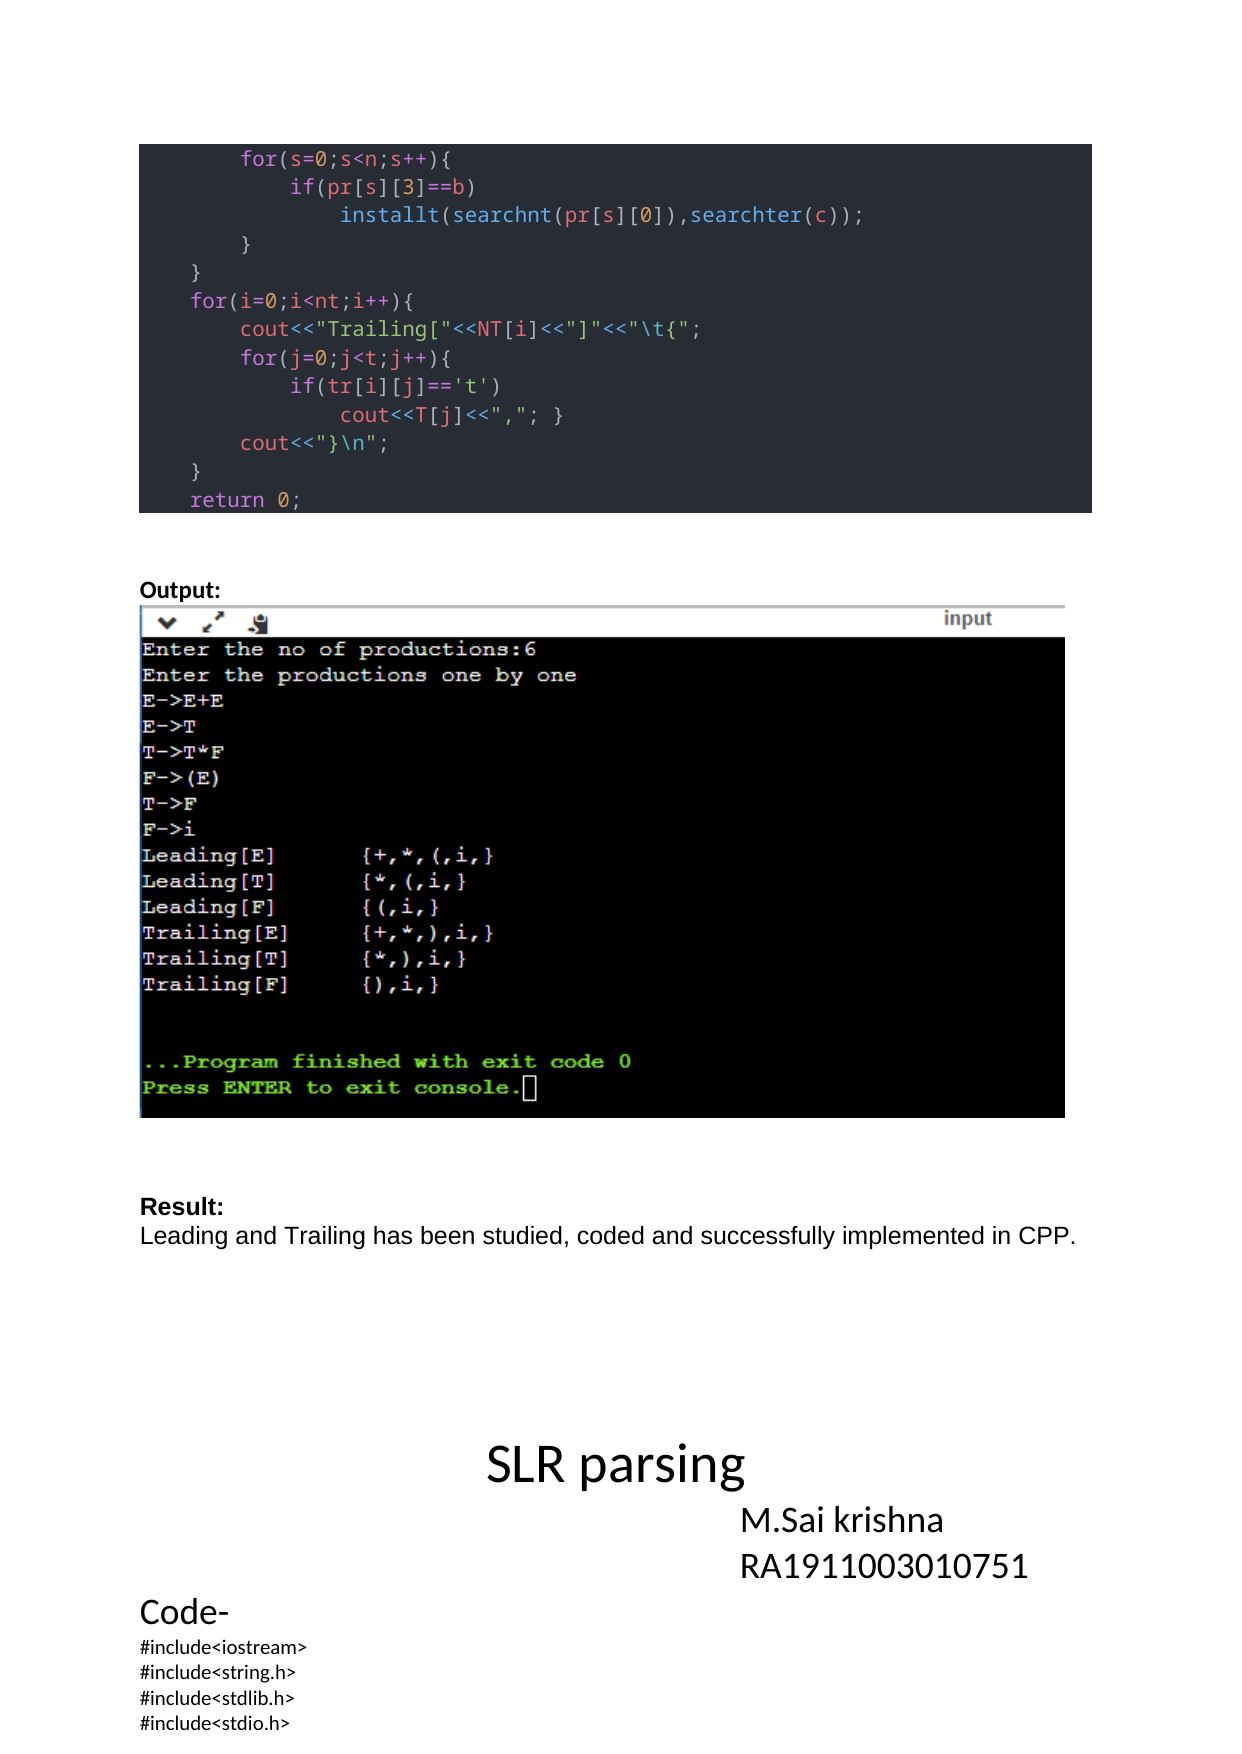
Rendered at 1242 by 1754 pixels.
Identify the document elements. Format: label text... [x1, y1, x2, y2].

text M.Sai krishna [664, 1496, 1092, 1542]
text #include<stdlib.h> [139, 1685, 1092, 1710]
text RA1911003010751 [664, 1542, 1092, 1588]
text cout<<T[j]<<","; } [139, 400, 1092, 428]
text } [139, 457, 1092, 485]
text for(j=0;j<t;j++){ [139, 343, 1092, 371]
picture [139, 605, 1065, 1118]
text } [139, 257, 1092, 286]
text cout<<"}\n"; [139, 428, 1092, 457]
text return 0; [139, 485, 1092, 513]
text if(pr[s][3]==b) [139, 172, 1092, 201]
text for(s=0;s<n;s++){ [139, 144, 1092, 172]
text Code- [139, 1588, 1092, 1634]
text if(tr[i][j]=='t') [139, 371, 1092, 400]
text cout<<"Trailing["<<NT[i]<<"]"<<"\t{"; [139, 314, 1092, 343]
text Result: [139, 1192, 1092, 1221]
text Leading and Trailing has been studied, coded and successfully implemented in CPP. [139, 1221, 1092, 1250]
text #include<string.h> [139, 1659, 1092, 1685]
text #include<stdio.h> [139, 1710, 1092, 1736]
text installt(searchnt(pr[s][0]),searchter(c)); [139, 201, 1092, 229]
text Output: [139, 574, 1092, 605]
text } [139, 229, 1092, 257]
text SLR parsing [139, 1428, 1092, 1496]
text #include<iostream> [139, 1634, 1092, 1659]
text for(i=0;i<nt;i++){ [139, 286, 1092, 314]
